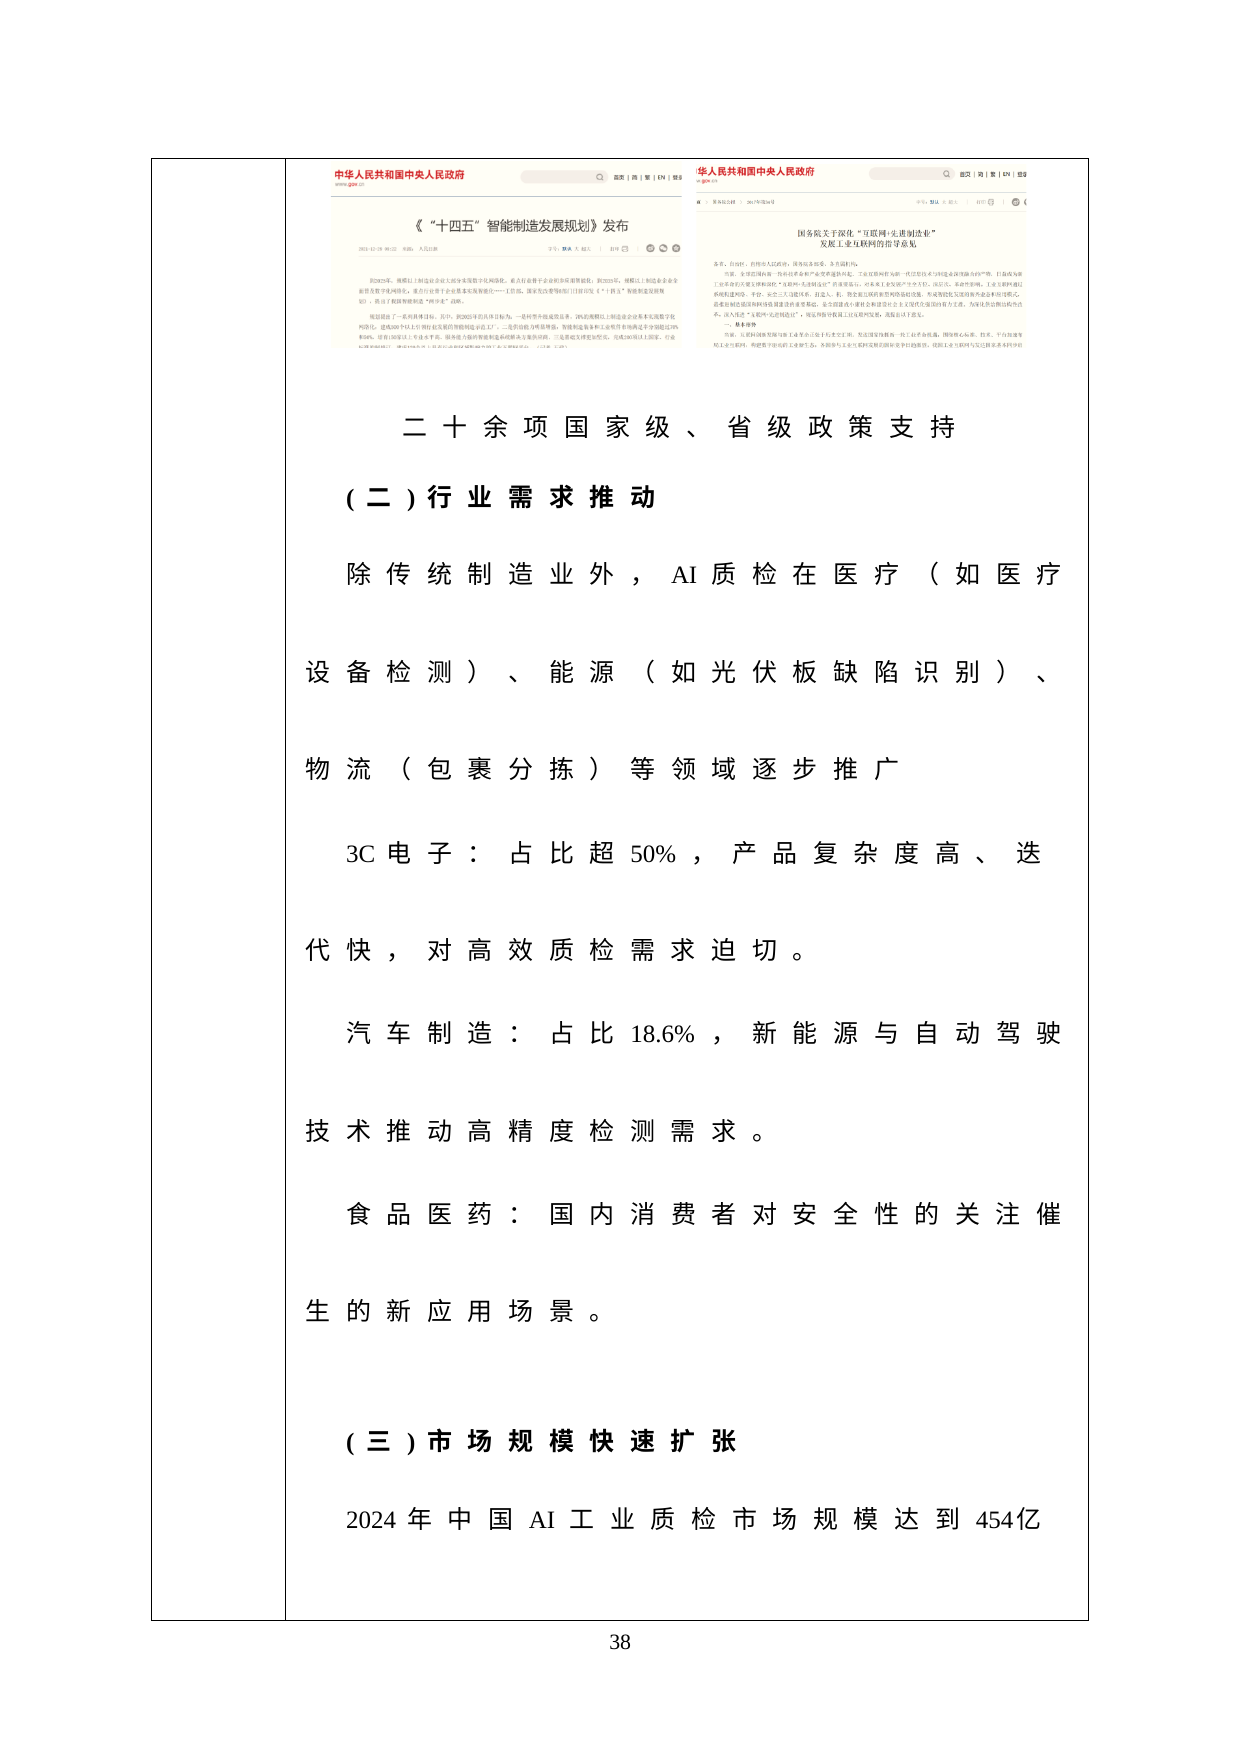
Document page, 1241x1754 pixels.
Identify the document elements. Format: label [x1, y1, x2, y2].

picture [330, 161, 682, 348]
picture [696, 164, 1027, 348]
table_cell [152, 159, 285, 1620]
table_cell [286, 159, 1088, 1620]
